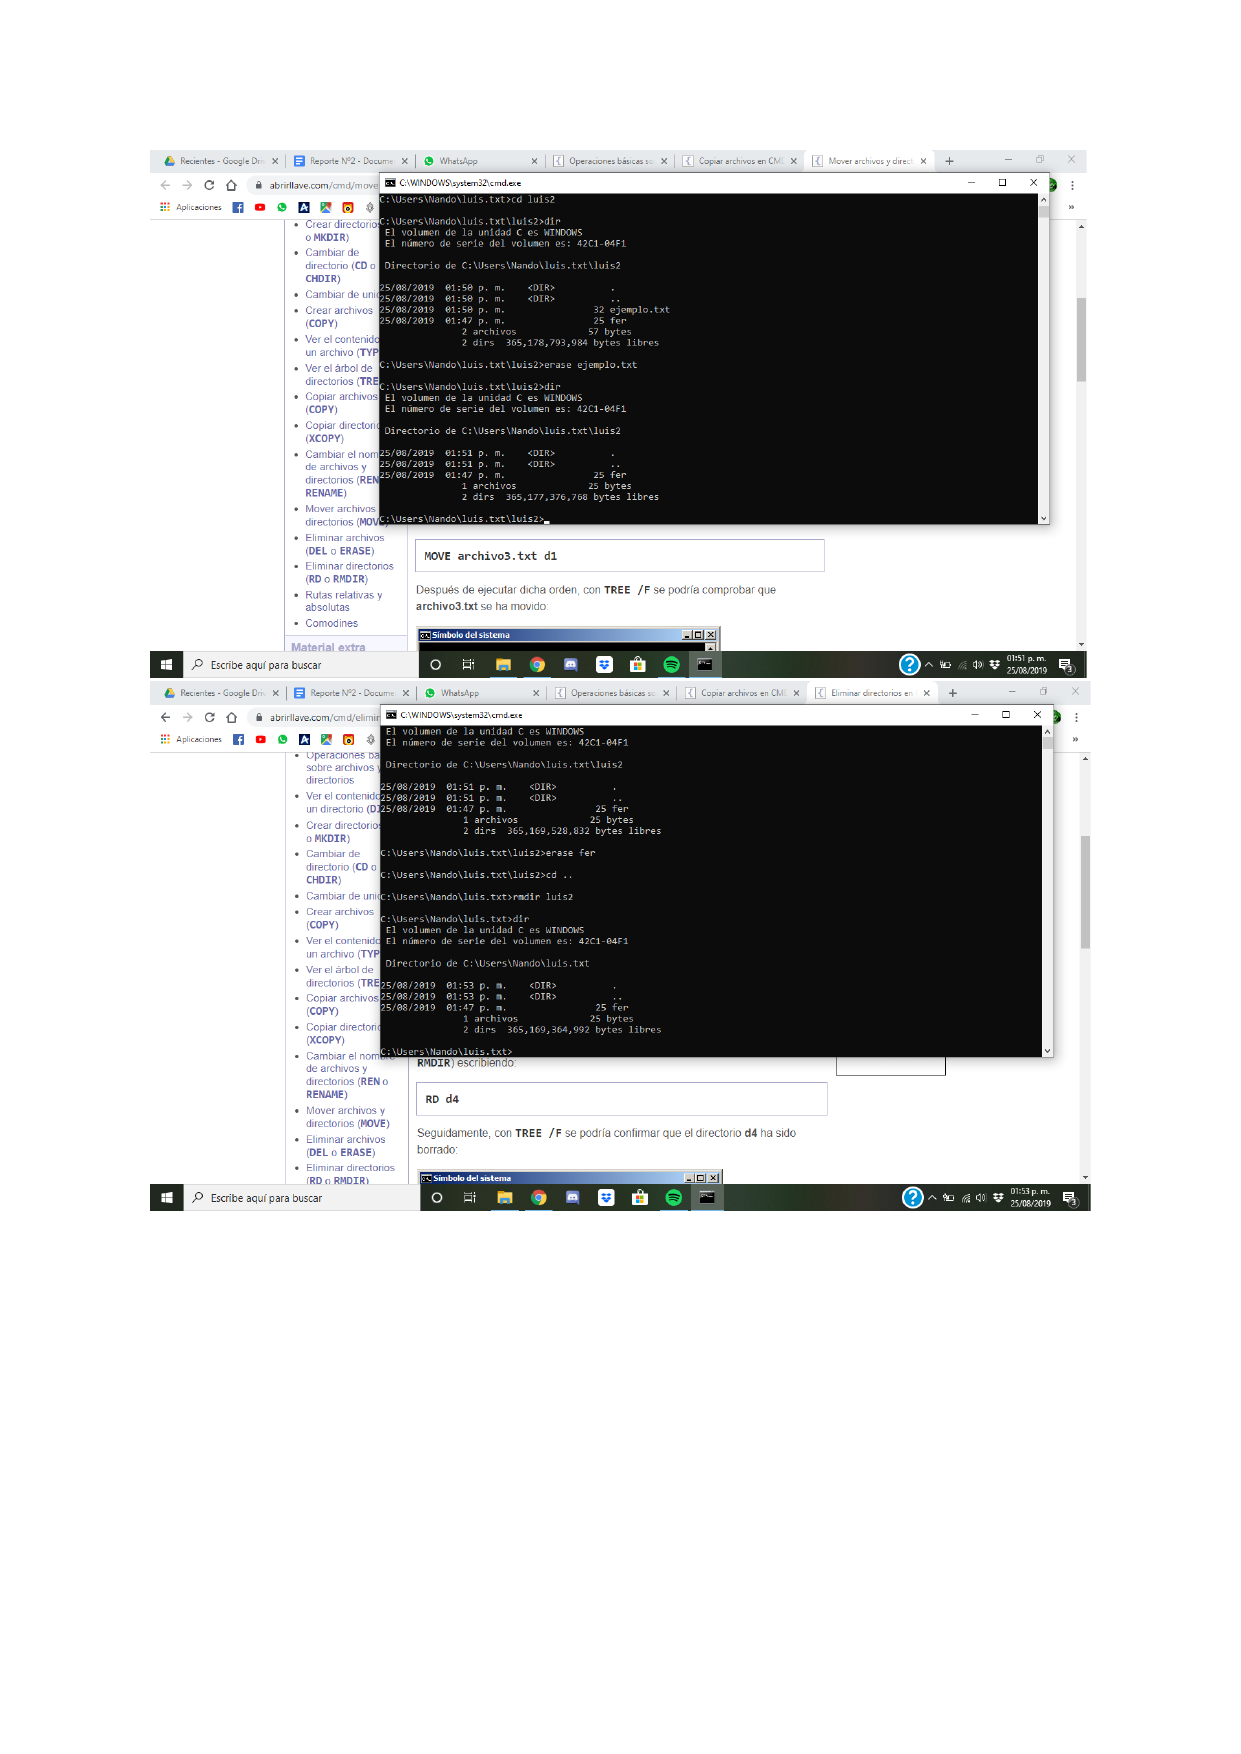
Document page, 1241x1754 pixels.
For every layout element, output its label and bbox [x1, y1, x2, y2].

picture [150, 681, 1091, 1211]
picture [150, 150, 1087, 678]
